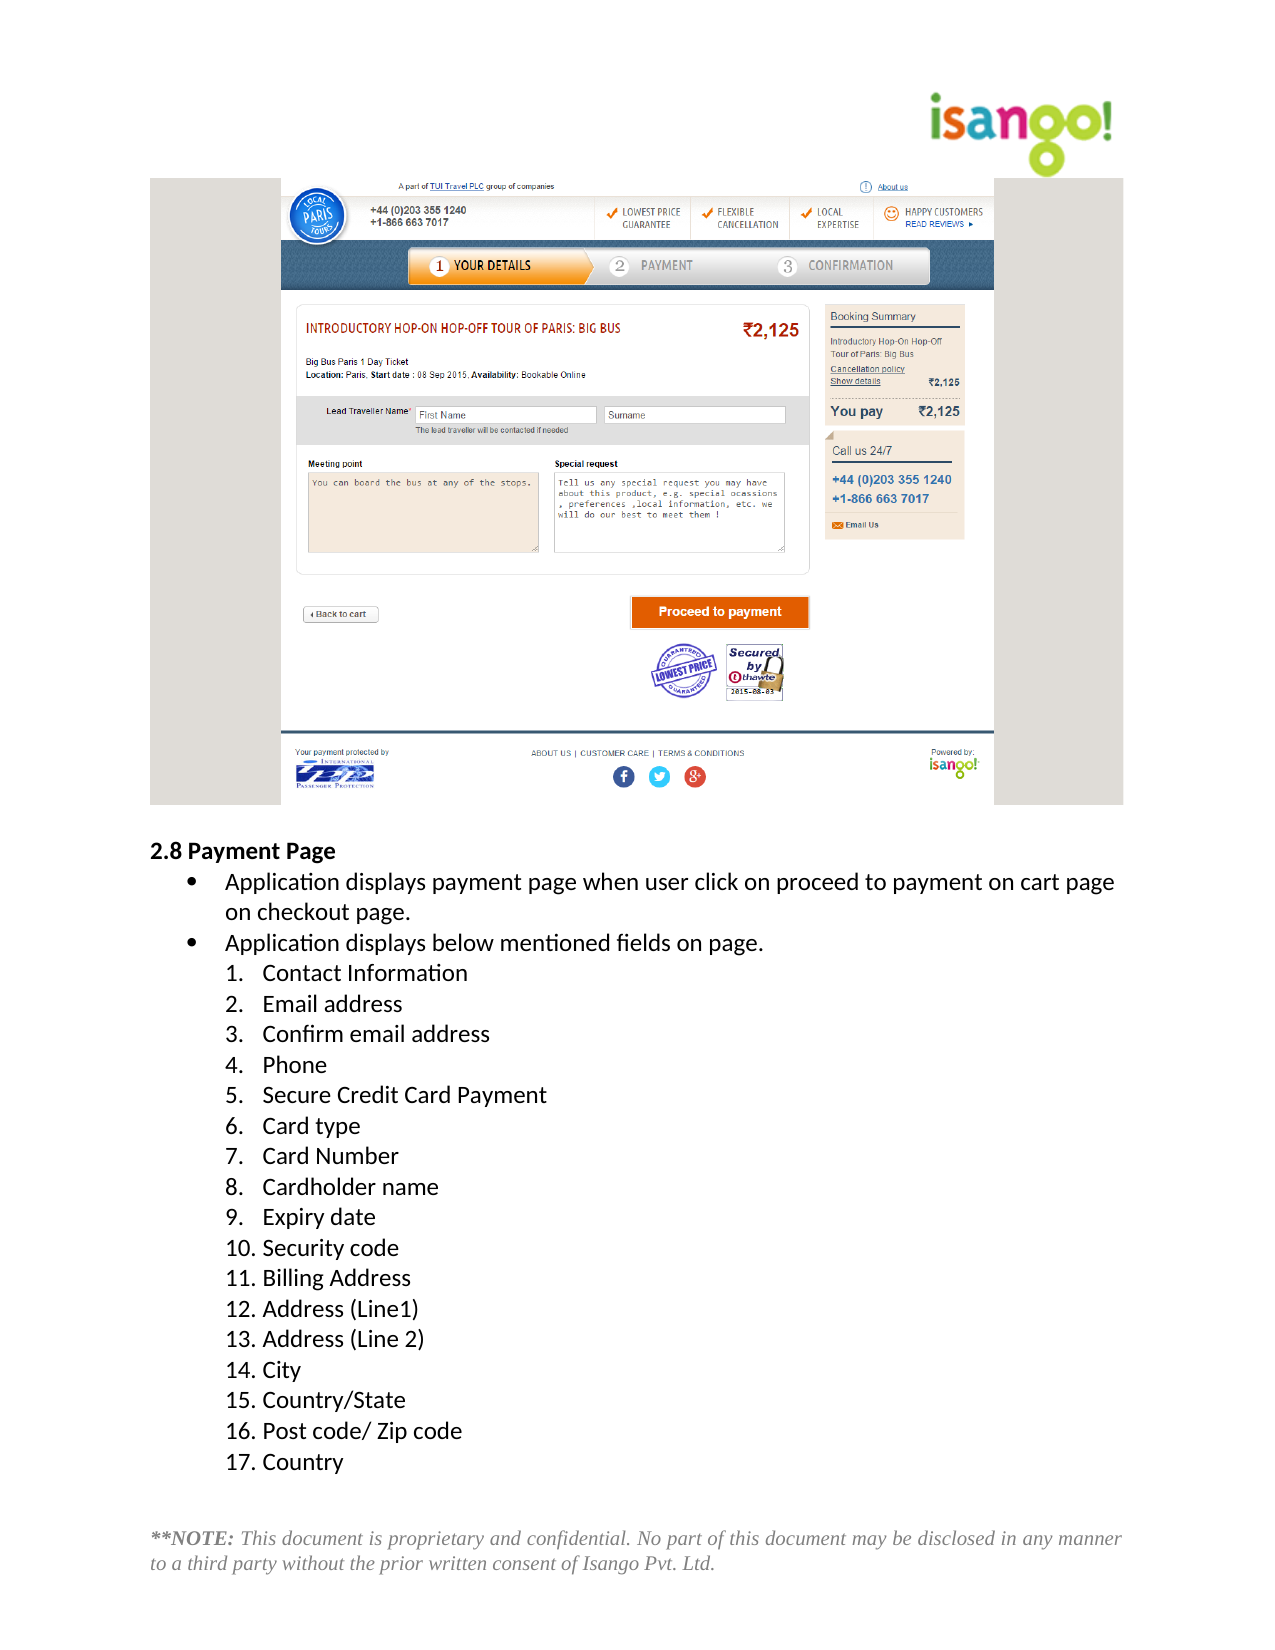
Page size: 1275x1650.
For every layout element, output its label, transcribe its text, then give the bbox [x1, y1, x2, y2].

list Email address [225, 988, 1125, 1018]
list Application displays payment page when user click on proceed to payment on cart page on checkout page. [187, 866, 1125, 927]
list Security code [225, 1232, 1125, 1263]
list Country [225, 1446, 1125, 1476]
list Confirm email address [225, 1018, 1125, 1049]
list Billing Address [225, 1263, 1125, 1293]
list Phone [225, 1049, 1125, 1079]
list Post code/ Zip code [225, 1415, 1125, 1446]
subtitle 2.8 Payment Page [150, 835, 1125, 866]
list Application displays below mentioned fields on page. [187, 927, 1125, 957]
list Card Number [225, 1141, 1125, 1171]
list Card type [225, 1110, 1125, 1141]
list Expiry date [225, 1202, 1125, 1232]
list Contact Information [225, 957, 1125, 988]
list Address (Line1) [225, 1293, 1125, 1324]
list Country/State [225, 1385, 1125, 1415]
list Cardholder name [225, 1171, 1125, 1202]
picture [150, 74, 1126, 805]
list City [225, 1354, 1125, 1385]
list Secure Credit Card Payment [225, 1079, 1125, 1110]
list Address (Line 2) [225, 1324, 1125, 1354]
